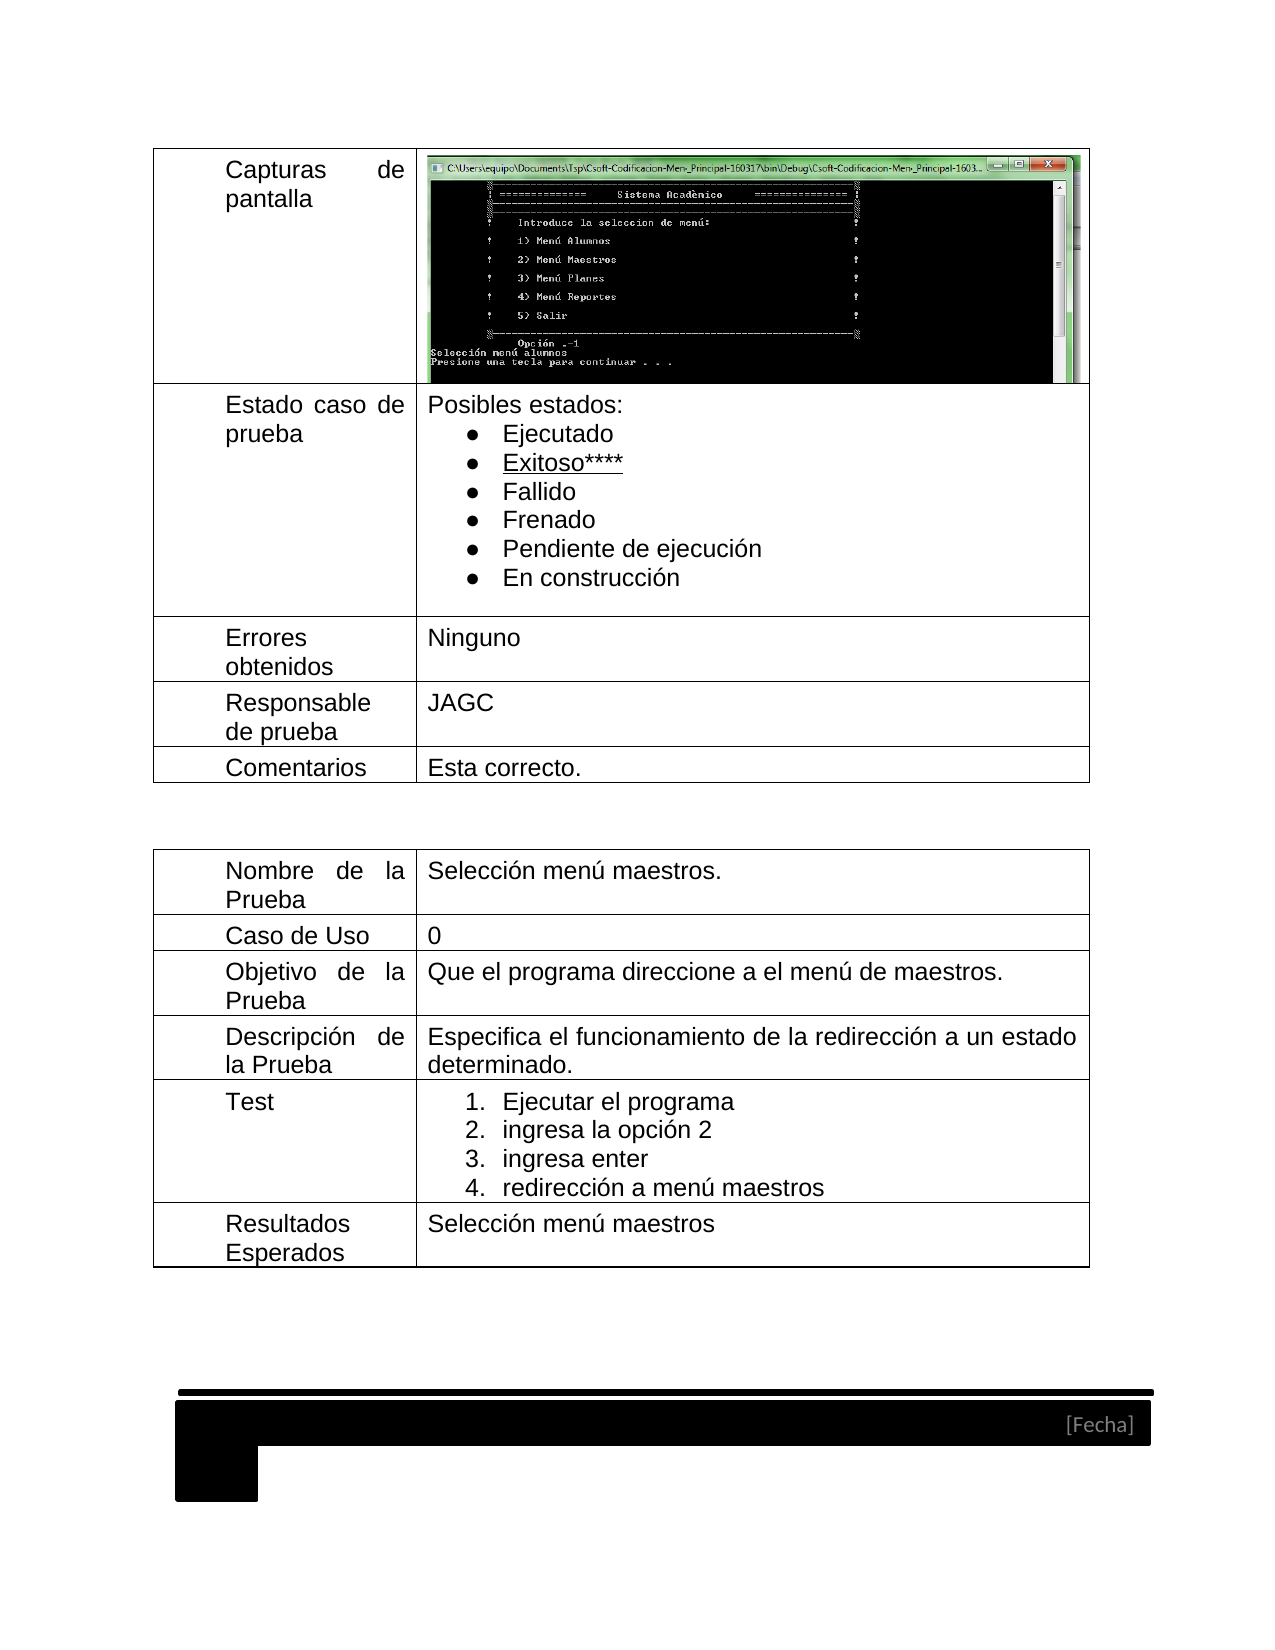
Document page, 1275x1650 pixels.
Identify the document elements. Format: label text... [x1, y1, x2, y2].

table_cell JAGC [417, 682, 1089, 746]
table_cell Objetivo de la Prueba [154, 951, 416, 1014]
table_cell Especifica el funcionamiento de la redirección a un estado determinado. [417, 1016, 1089, 1079]
table_cell 0 [417, 915, 1089, 950]
table_cell Esta correcto. [417, 747, 1089, 782]
table_cell Caso de Uso [154, 915, 416, 950]
table_cell [417, 149, 1089, 383]
table_cell Ninguno [417, 617, 1089, 681]
table_cell Errores obtenidos [154, 617, 416, 681]
table_cell Estado caso de prueba [154, 384, 416, 616]
table_cell Test [154, 1080, 416, 1202]
table_cell Responsable de prueba [154, 682, 416, 746]
table_cell Posibles estados: Ejecutado Exitoso**** Fallido Frenado Pendiente de ejecución En construcción [417, 384, 1089, 616]
table_cell Descripción de la Prueba [154, 1016, 416, 1079]
table_header Nombre de la Prueba [154, 850, 416, 914]
picture [427, 155, 1081, 383]
table_cell Que el programa direccione a el menú de maestros. [417, 951, 1089, 1014]
table_cell Capturas de pantalla [154, 149, 416, 383]
table_header Selección menú maestros. [417, 850, 1089, 914]
table_cell Selección menú maestros [417, 1203, 1089, 1266]
table_cell Comentarios [154, 747, 416, 782]
table_cell Ejecutar el programa ingresa la opción 2 ingresa enter redirección a menú maestros [417, 1080, 1089, 1202]
table_cell Resultados Esperados [154, 1203, 416, 1266]
